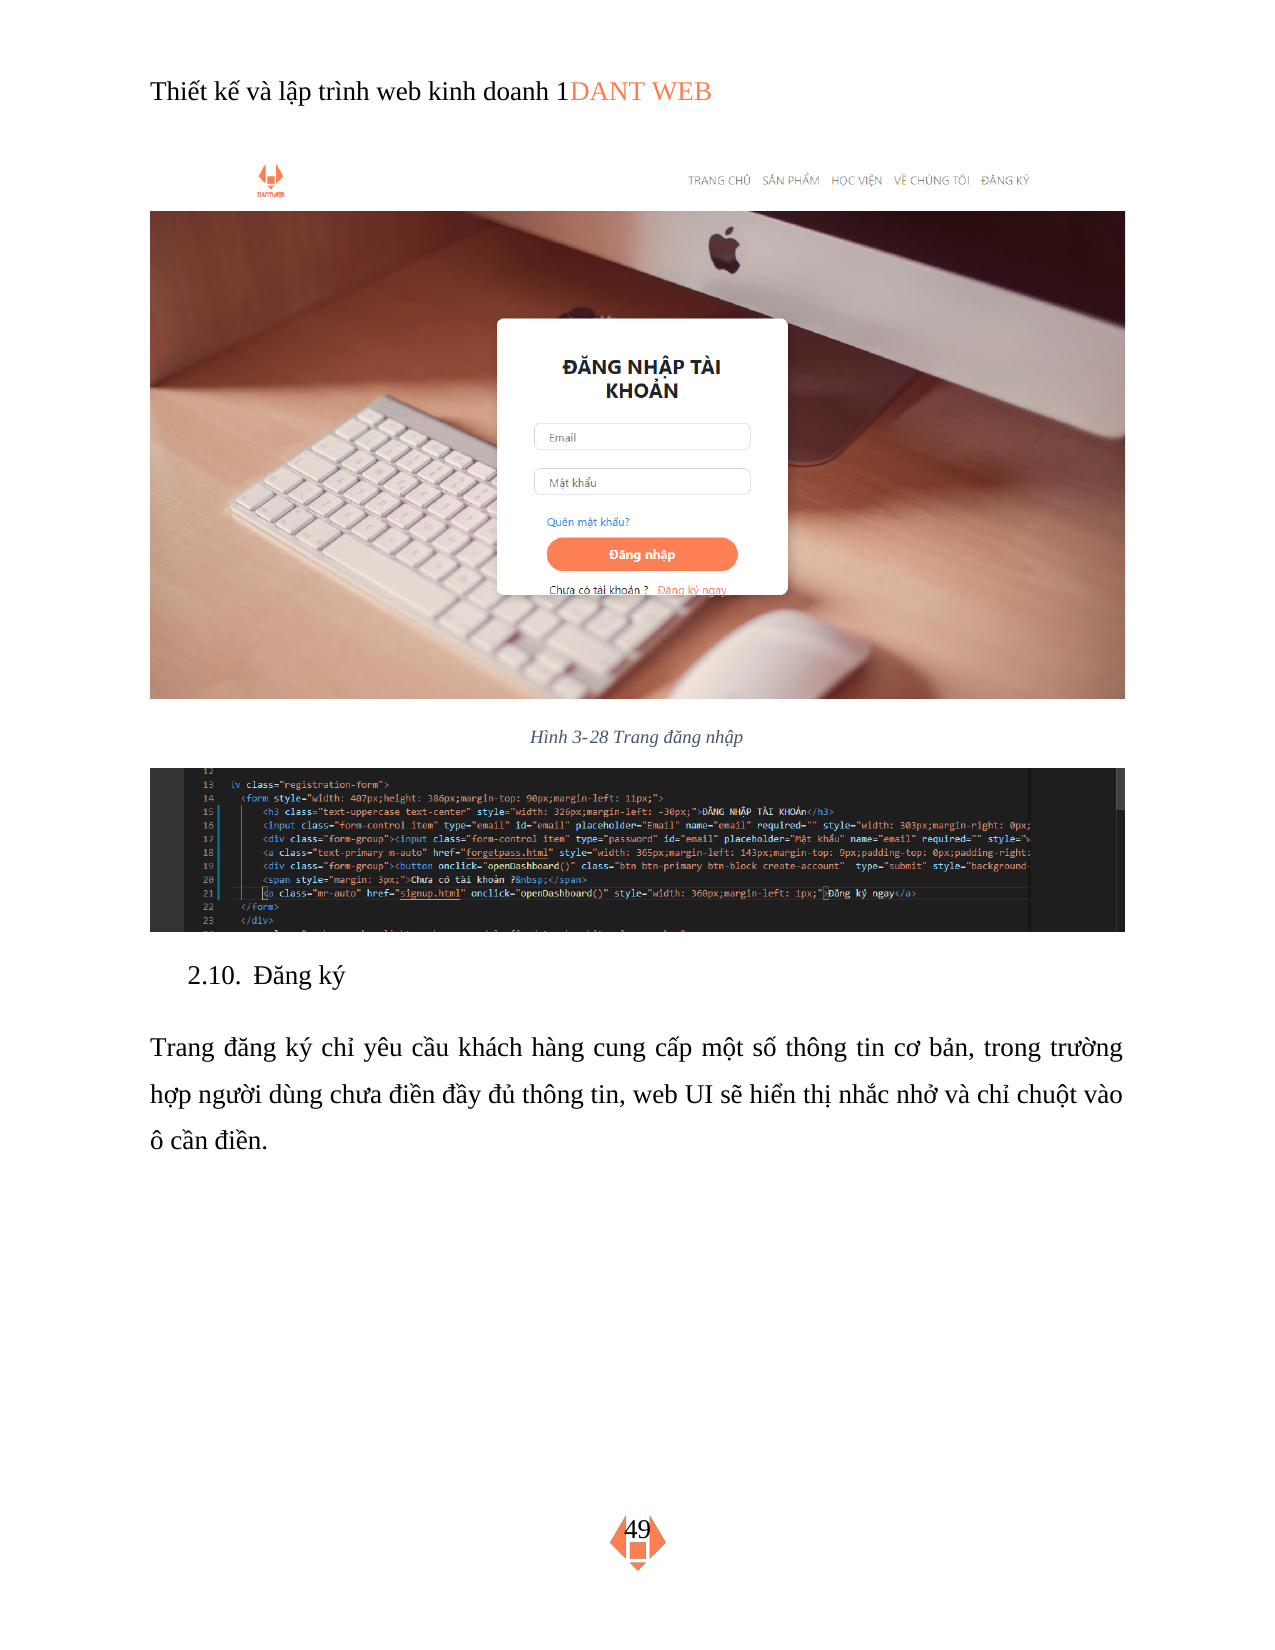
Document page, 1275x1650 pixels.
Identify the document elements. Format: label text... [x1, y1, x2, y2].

picture [606, 1515, 669, 1571]
list Đăng ký [187, 959, 1125, 991]
picture [150, 150, 1125, 699]
picture [150, 768, 1125, 932]
text Trang đăng ký chỉ yêu cầu khách hàng cung cấp một số thông tin cơ bản, trong trường hợp người dùng chưa điền đầy đủ thông tin, web UI sẽ hiển thị nhắc nhở và chỉ chuột vào ô cần điền. [150, 1031, 1125, 1156]
